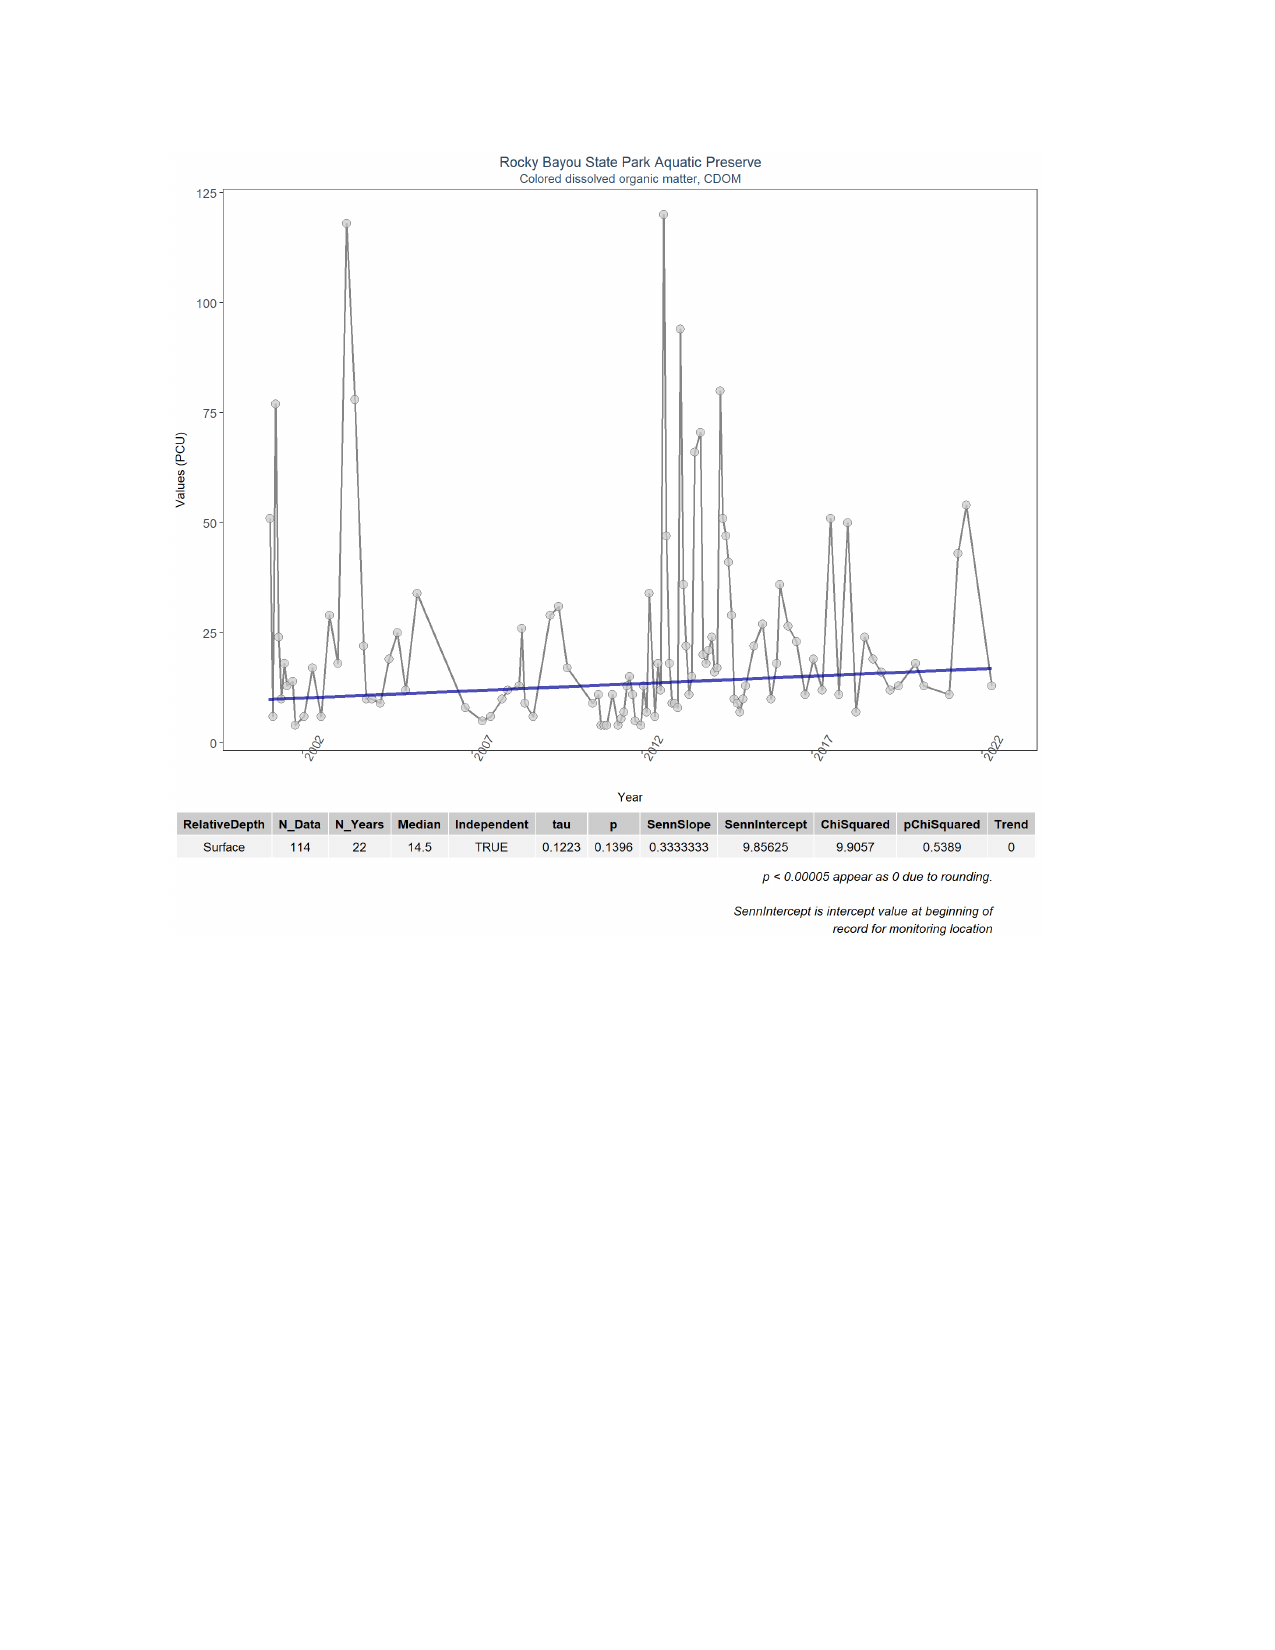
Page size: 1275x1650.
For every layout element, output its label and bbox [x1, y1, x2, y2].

picture [168, 150, 1044, 938]
